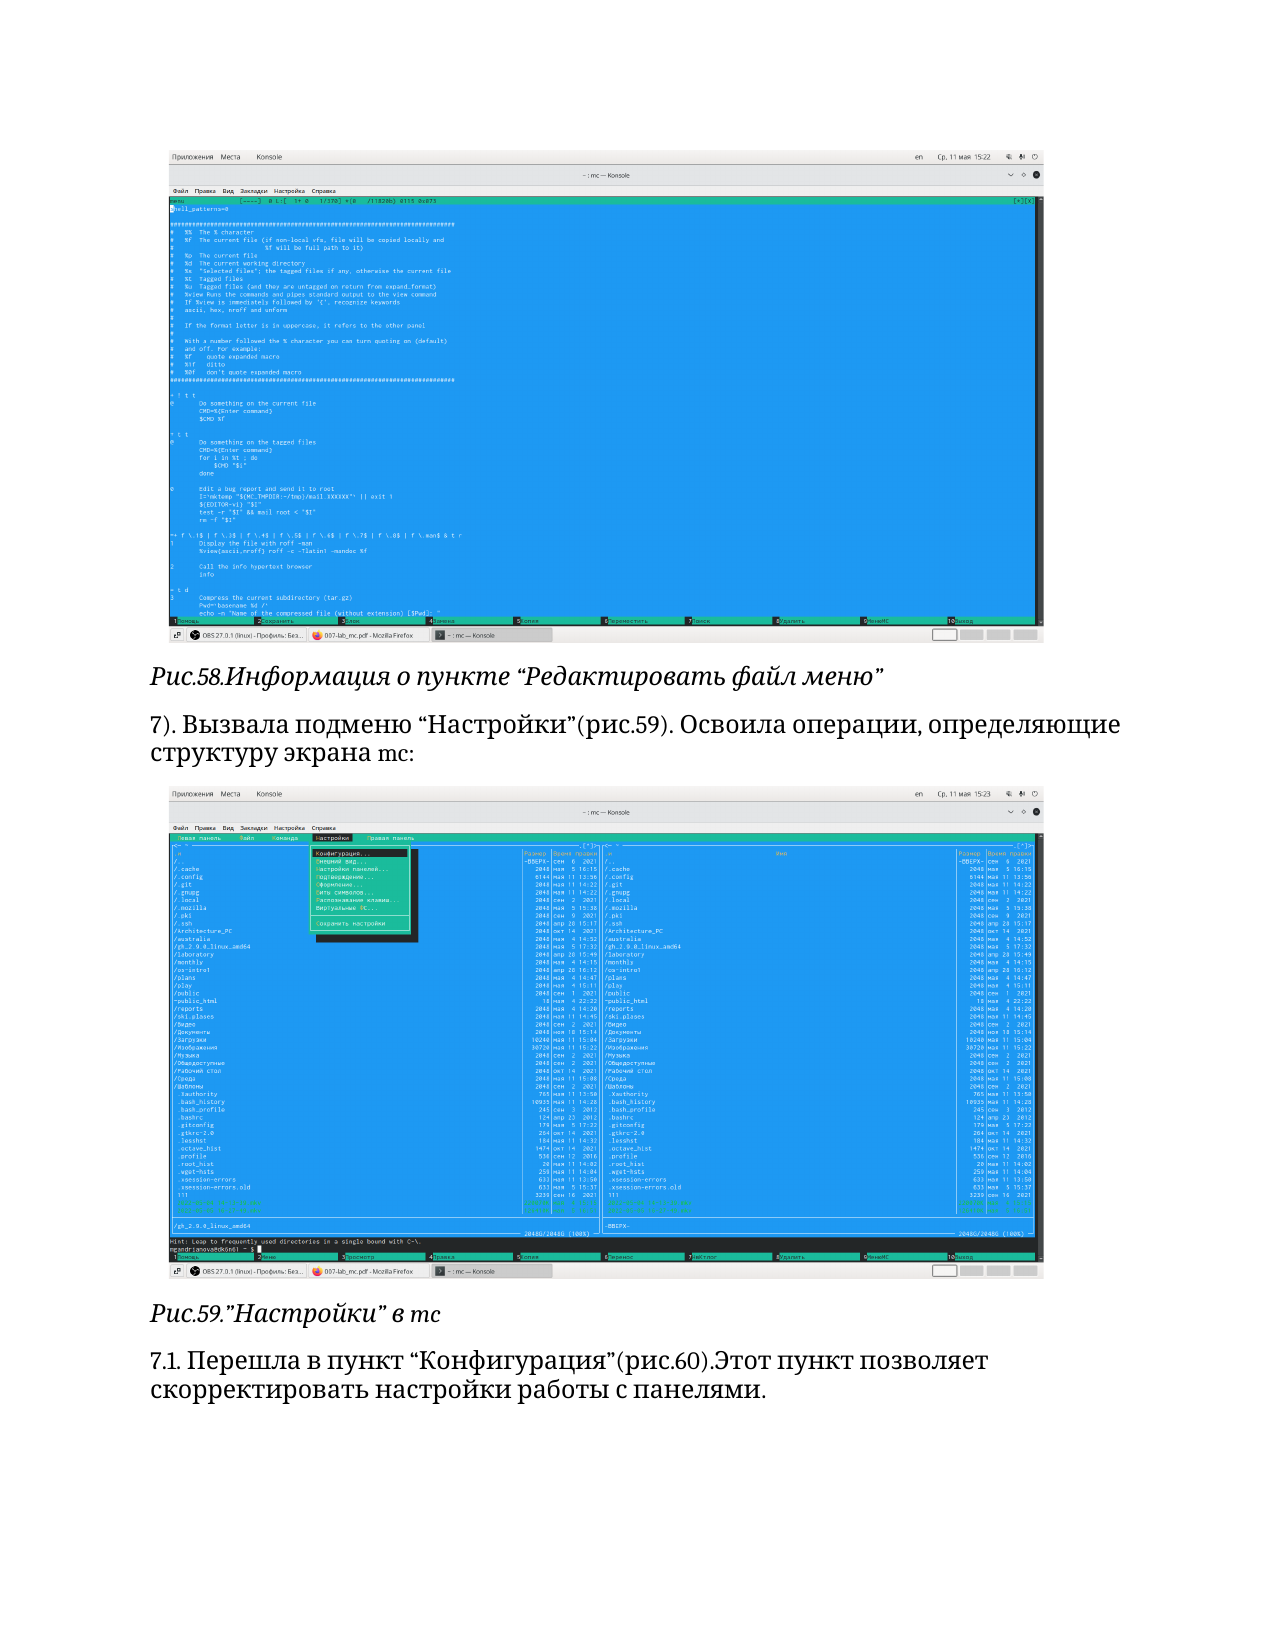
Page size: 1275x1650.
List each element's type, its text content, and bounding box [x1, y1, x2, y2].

text 7). Вызвала подменю “Настройки”(рис.59). Освоила операции, определяющие структуру экрана mc: [150, 711, 1125, 768]
text Рис.59.”Настройки” в mc [150, 1300, 1125, 1328]
picture [168, 150, 1044, 643]
picture [168, 786, 1044, 1279]
text 7.1. Перешла в пункт “Конфигурация”(рис.60).Этот пункт позволяет скорректировать настройки работы с панелями. [150, 1347, 1125, 1405]
text Рис.58.Информация о пункте “Редактировать файл меню” [150, 663, 1125, 692]
